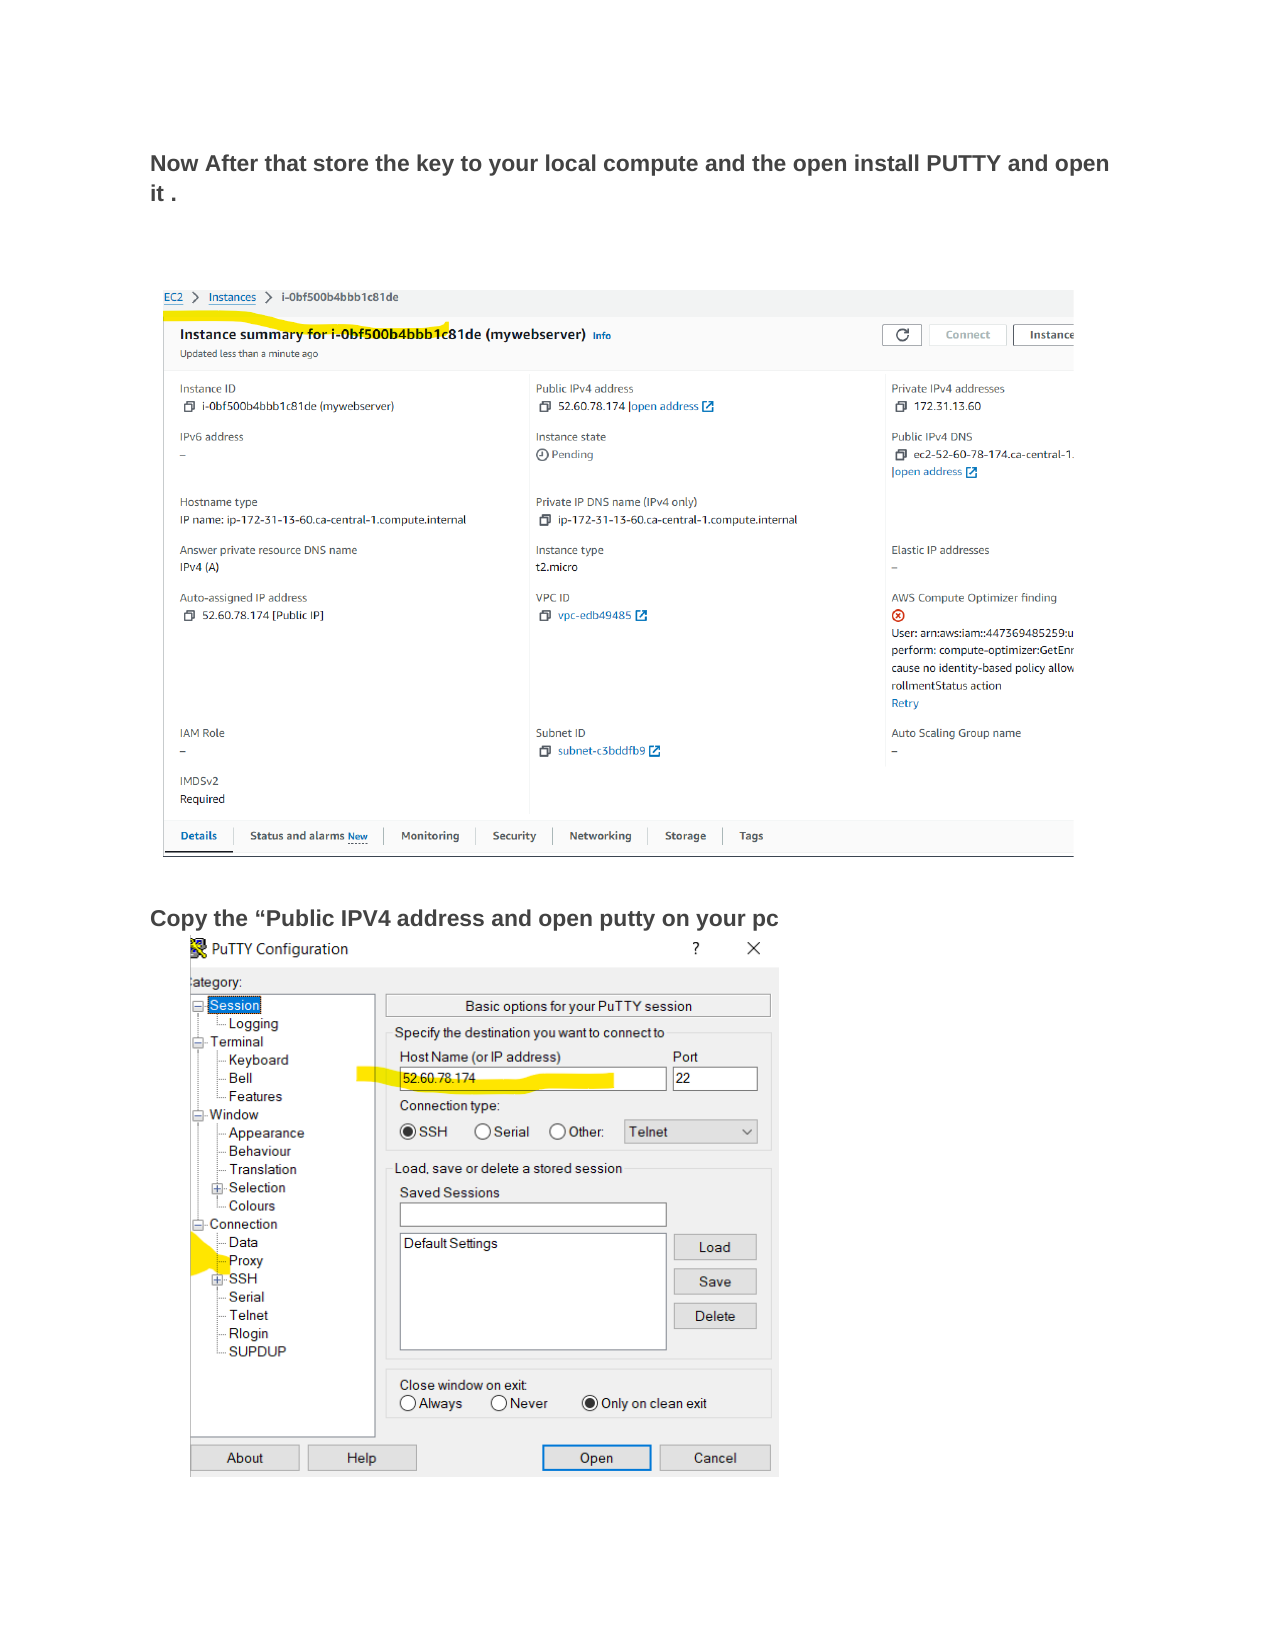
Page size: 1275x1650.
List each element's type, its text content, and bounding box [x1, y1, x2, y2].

picture [150, 935, 779, 1477]
picture [162, 290, 1074, 857]
text Now After that store the key to your local compute and the open install PUTTY and open it . [150, 150, 1125, 207]
text Copy the “Public IPV4 address and open putty on your pc [150, 905, 1125, 932]
